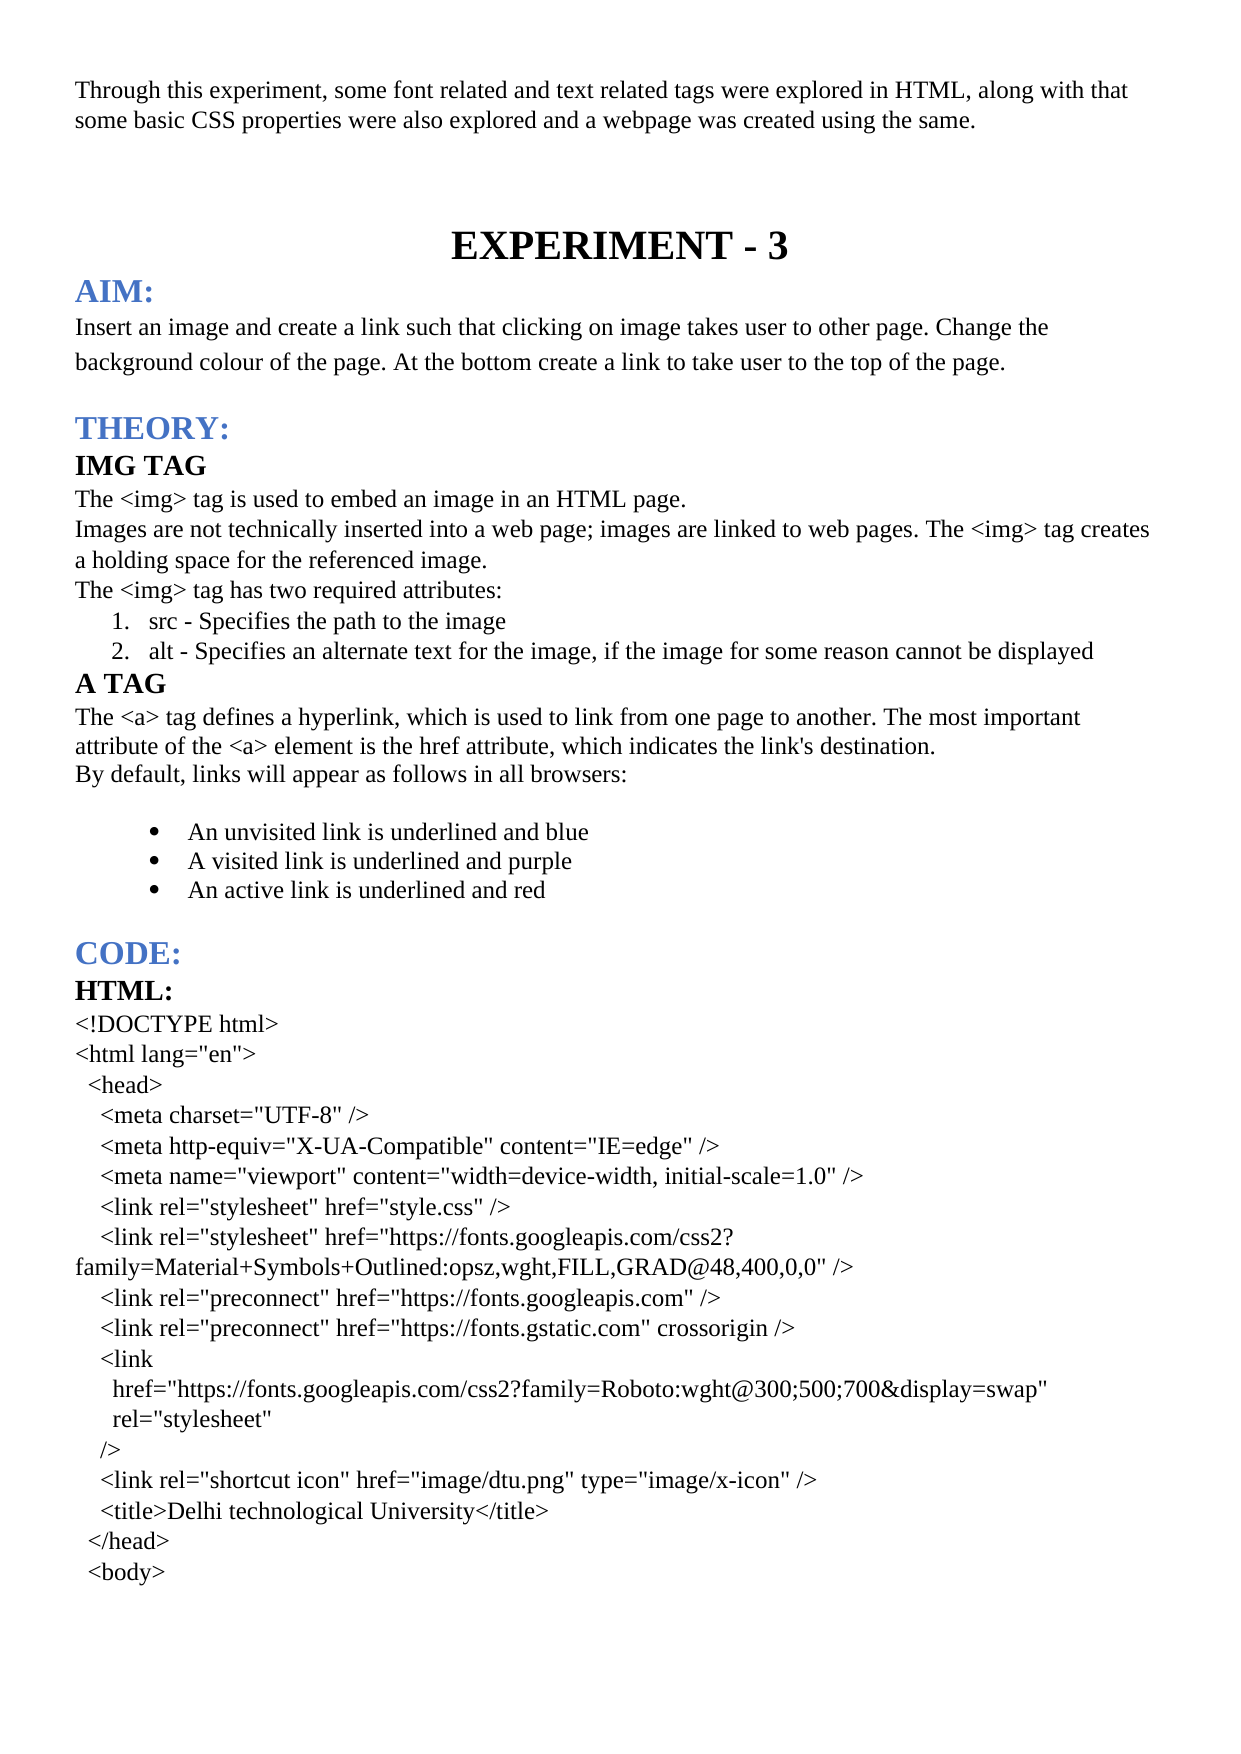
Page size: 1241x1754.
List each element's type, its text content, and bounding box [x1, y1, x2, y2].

text rel="stylesheet" [75, 1404, 1165, 1433]
list A visited link is underlined and purple [150, 846, 1165, 875]
text <link [75, 1344, 1165, 1372]
text <body> [75, 1557, 1165, 1585]
list src - Specifies the path to the image [111, 606, 1164, 634]
text Insert an image and create a link such that clicking on image takes user to other page. Change the background colour of the page. At the bottom create a link to take user to the top of the page. [75, 312, 1165, 376]
text The <img> tag has two required attributes: [74, 575, 1165, 604]
text <link rel="stylesheet" href="https://fonts.googleapis.com/css2?family=Material+Symbols+Outlined:opsz,wght,FILL,GRAD@48,400,0,0" /> [75, 1222, 1165, 1281]
text Images are not technically inserted into a web page; images are linked to web pages. The <img> tag creates a holding space for the referenced image. [74, 514, 1165, 574]
list An unvisited link is underlined and blue [150, 817, 1165, 846]
text <link rel="shortcut icon" href="image/dtu.png" type="image/x-icon" /> [75, 1465, 1165, 1494]
text A TAG [75, 667, 1165, 700]
list alt - Specifies an alternate text for the image, if the image for some reason cannot be displayed [111, 636, 1164, 665]
text IMG TAG [74, 448, 1165, 482]
text The <img> tag is used to embed an image in an HTML page. [74, 484, 1165, 513]
text The <a> tag defines a hyperlink, which is used to link from one page to another. The most important attribute of the <a> element is the href attribute, which indicates the link's destination. [75, 702, 1165, 759]
text <meta http-equiv="X-UA-Compatible" content="IE=edge" /> [75, 1131, 1165, 1159]
text Through this experiment, some font related and text related tags were explored in HTML, along with that some basic CSS properties were also explored and a webpage was created using the same. [74, 75, 1165, 134]
text <link rel="preconnect" href="https://fonts.googleapis.com" /> [75, 1283, 1165, 1312]
text <!DOCTYPE html> [75, 1009, 1165, 1038]
text <link rel="stylesheet" href="style.css" /> [75, 1192, 1165, 1220]
text /> [75, 1435, 1165, 1464]
text <head> [75, 1070, 1165, 1099]
text href="https://fonts.googleapis.com/css2?family=Roboto:wght@300;500;700&display=swap" [75, 1374, 1165, 1403]
text <title>Delhi technological University</title> [75, 1496, 1165, 1524]
text EXPERIMENT - 3 [74, 221, 1165, 268]
text <link rel="preconnect" href="https://fonts.gstatic.com" crossorigin /> [75, 1313, 1165, 1342]
text <html lang="en"> [75, 1039, 1165, 1068]
text HTML: [74, 973, 1165, 1007]
list An active link is underlined and red [150, 875, 1165, 904]
text </head> [75, 1526, 1165, 1555]
text THEORY: [74, 408, 1165, 446]
text AIM: [74, 271, 1165, 310]
text <meta name="viewport" content="width=device-width, initial-scale=1.0" /> [75, 1161, 1165, 1190]
text CODE: [74, 933, 1165, 971]
text <meta charset="UTF-8" /> [75, 1100, 1165, 1129]
text By default, links will appear as follows in all browsers: [75, 759, 1165, 788]
